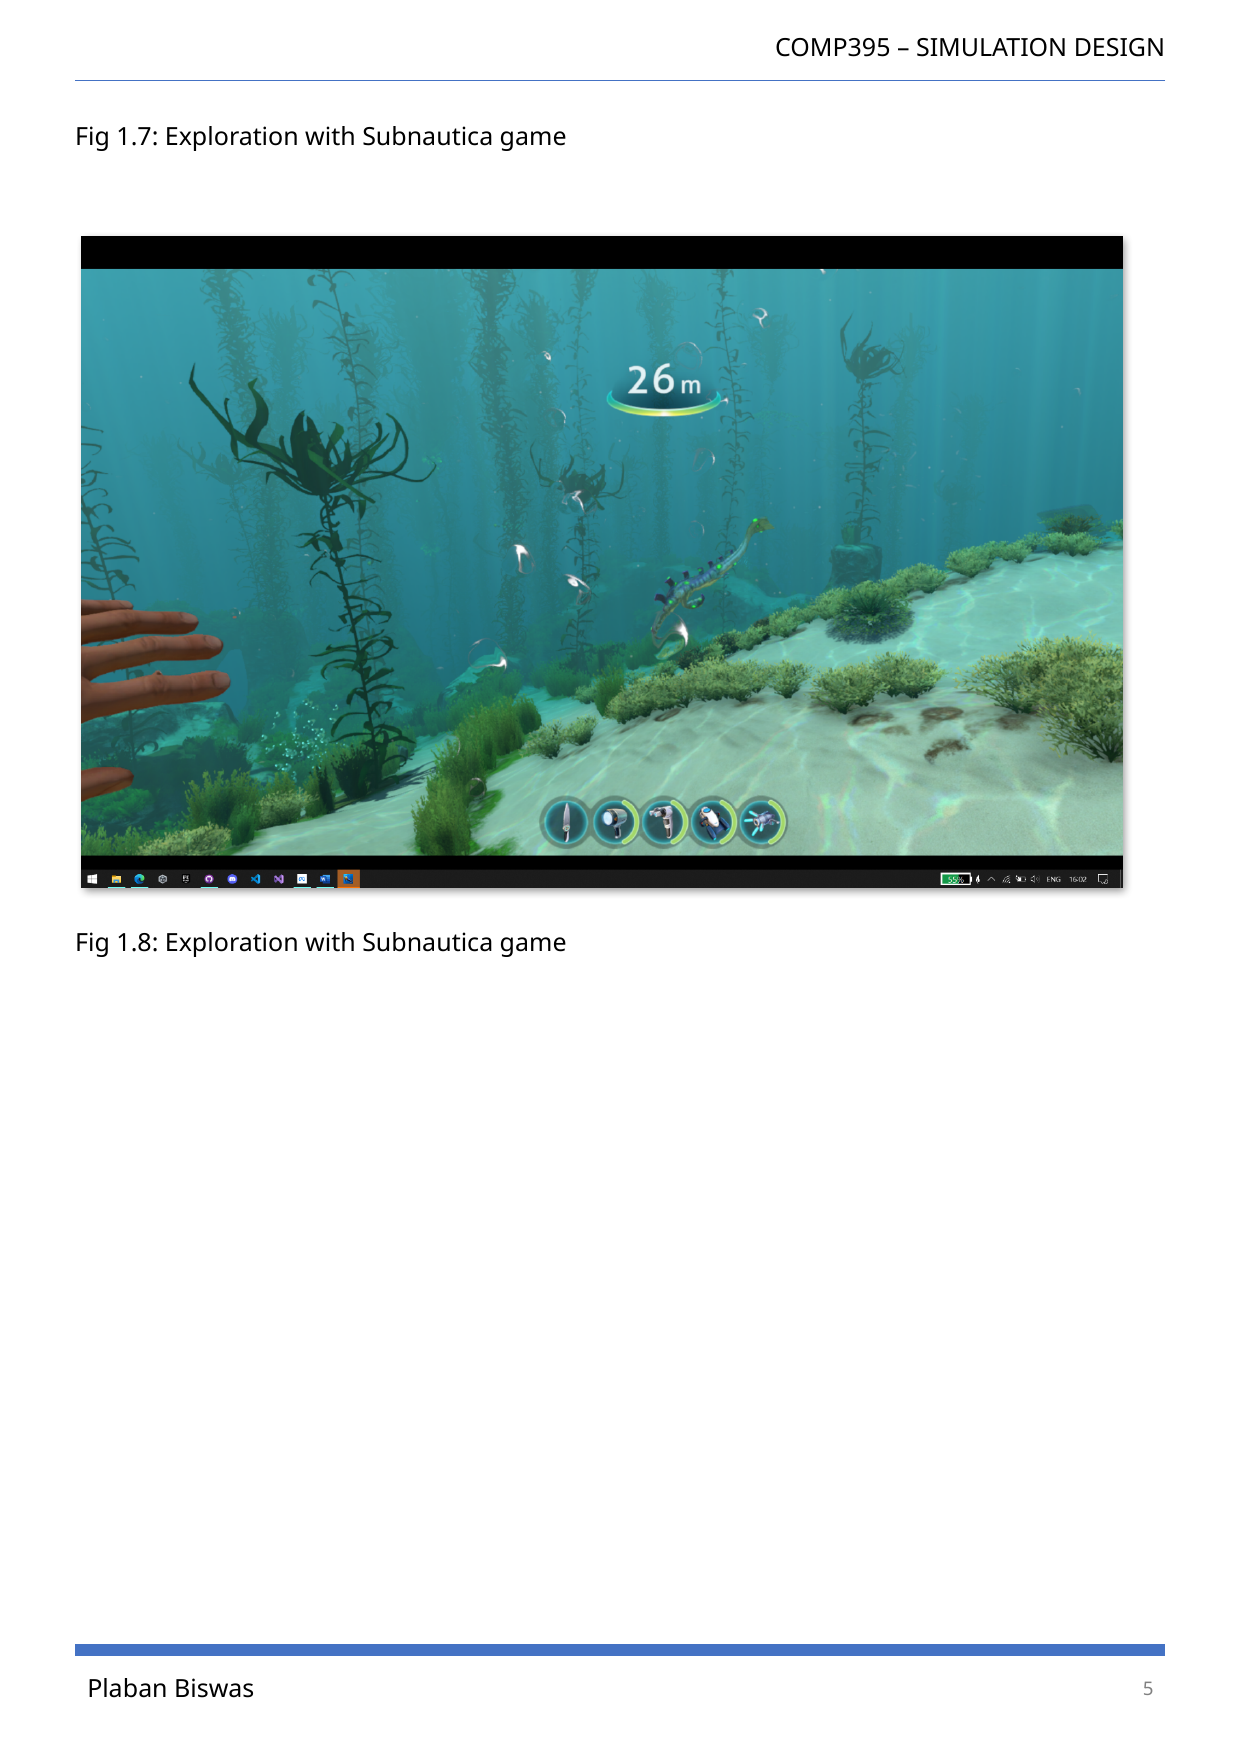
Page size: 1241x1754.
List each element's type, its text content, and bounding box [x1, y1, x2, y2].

text Fig 1.7: Exploration with Subnautica game [75, 119, 1165, 153]
text Fig 1.8: Exploration with Subnautica game [75, 924, 1165, 958]
picture [81, 236, 1123, 888]
